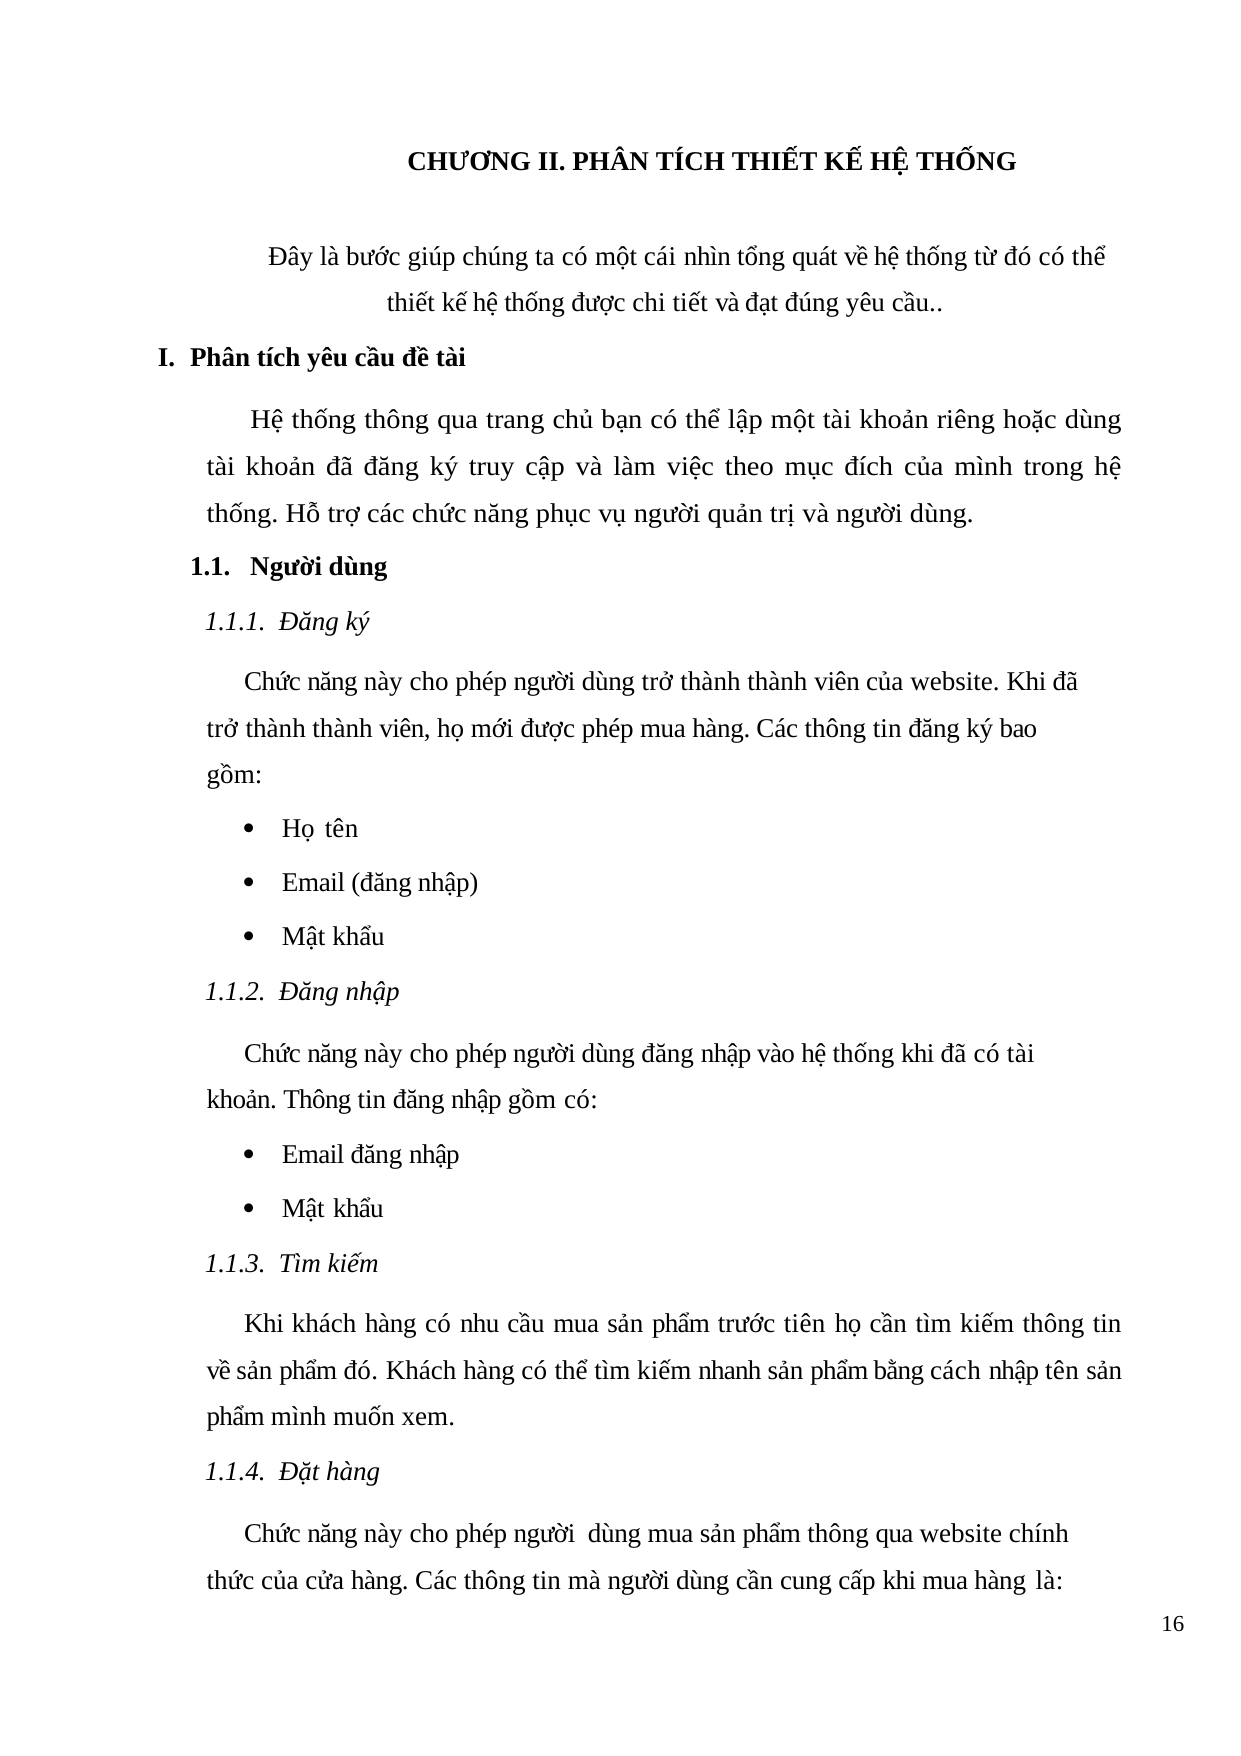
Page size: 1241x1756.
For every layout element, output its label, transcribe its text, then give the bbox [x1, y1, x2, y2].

text Đây là bước giúp chúng ta có một cái nhìn tổng quát về hệ thống từ đó có thể thiết kế hệ thống được chi tiết và đạt đúng yêu cầu.. [206, 239, 1123, 317]
subtitle Đặt hàng [204, 1455, 1184, 1486]
text Chức năng này cho phép người dùng trở thành thành viên của website. Khi đã trở thành thành viên, họ mới được phép mua hàng. Các thông tin đăng ký bao gồm: [206, 665, 1087, 790]
subtitle Tìm kiếm [204, 1247, 1184, 1278]
list Email (đăng nhập) [244, 866, 1184, 897]
list Email đăng nhập [244, 1138, 1184, 1169]
text Chức năng này cho phép người dùng đăng nhập vào hệ thống khi đã có tài khoản. Thông tin đăng nhập gồm có: [206, 1037, 1087, 1115]
subtitle Đăng ký [204, 605, 1184, 636]
list Họ tên [244, 812, 1184, 843]
text Khi khách hàng có nhu cầu mua sản phẩm trước tiên họ cần tìm kiếm thông tin về sản phẩm đó. Khách hàng có thể tìm kiếm nhanh sản phẩm bằng cách nhập tên sản phẩm mình muốn xem. [206, 1307, 1122, 1432]
text Chức năng này cho phép người dùng mua sản phẩm thông qua website chính thức của cửa hàng. Các thông tin mà người dùng cần cung cấp khi mua hàng là: [206, 1517, 1087, 1595]
subtitle Phân tích yêu cầu đề tài [175, 341, 1184, 372]
list Mật khẩu [244, 920, 1184, 951]
list Mật khẩu [244, 1192, 1184, 1223]
subtitle Đăng nhập [204, 975, 1184, 1006]
subtitle Người dùng [190, 550, 1184, 581]
text Hệ thống thông qua trang chủ bạn có thể lập một tài khoản riêng hoặc dùng tài khoản đã đăng ký truy cập và làm việc theo mục đích của mình trong hệ thống. Hỗ trợ các chức năng phục vụ người quản trị và người dùng. [206, 403, 1123, 528]
subtitle CHƯƠNG II. PHÂN TÍCH THIẾT KẾ HỆ THỐNG [240, 146, 1184, 177]
